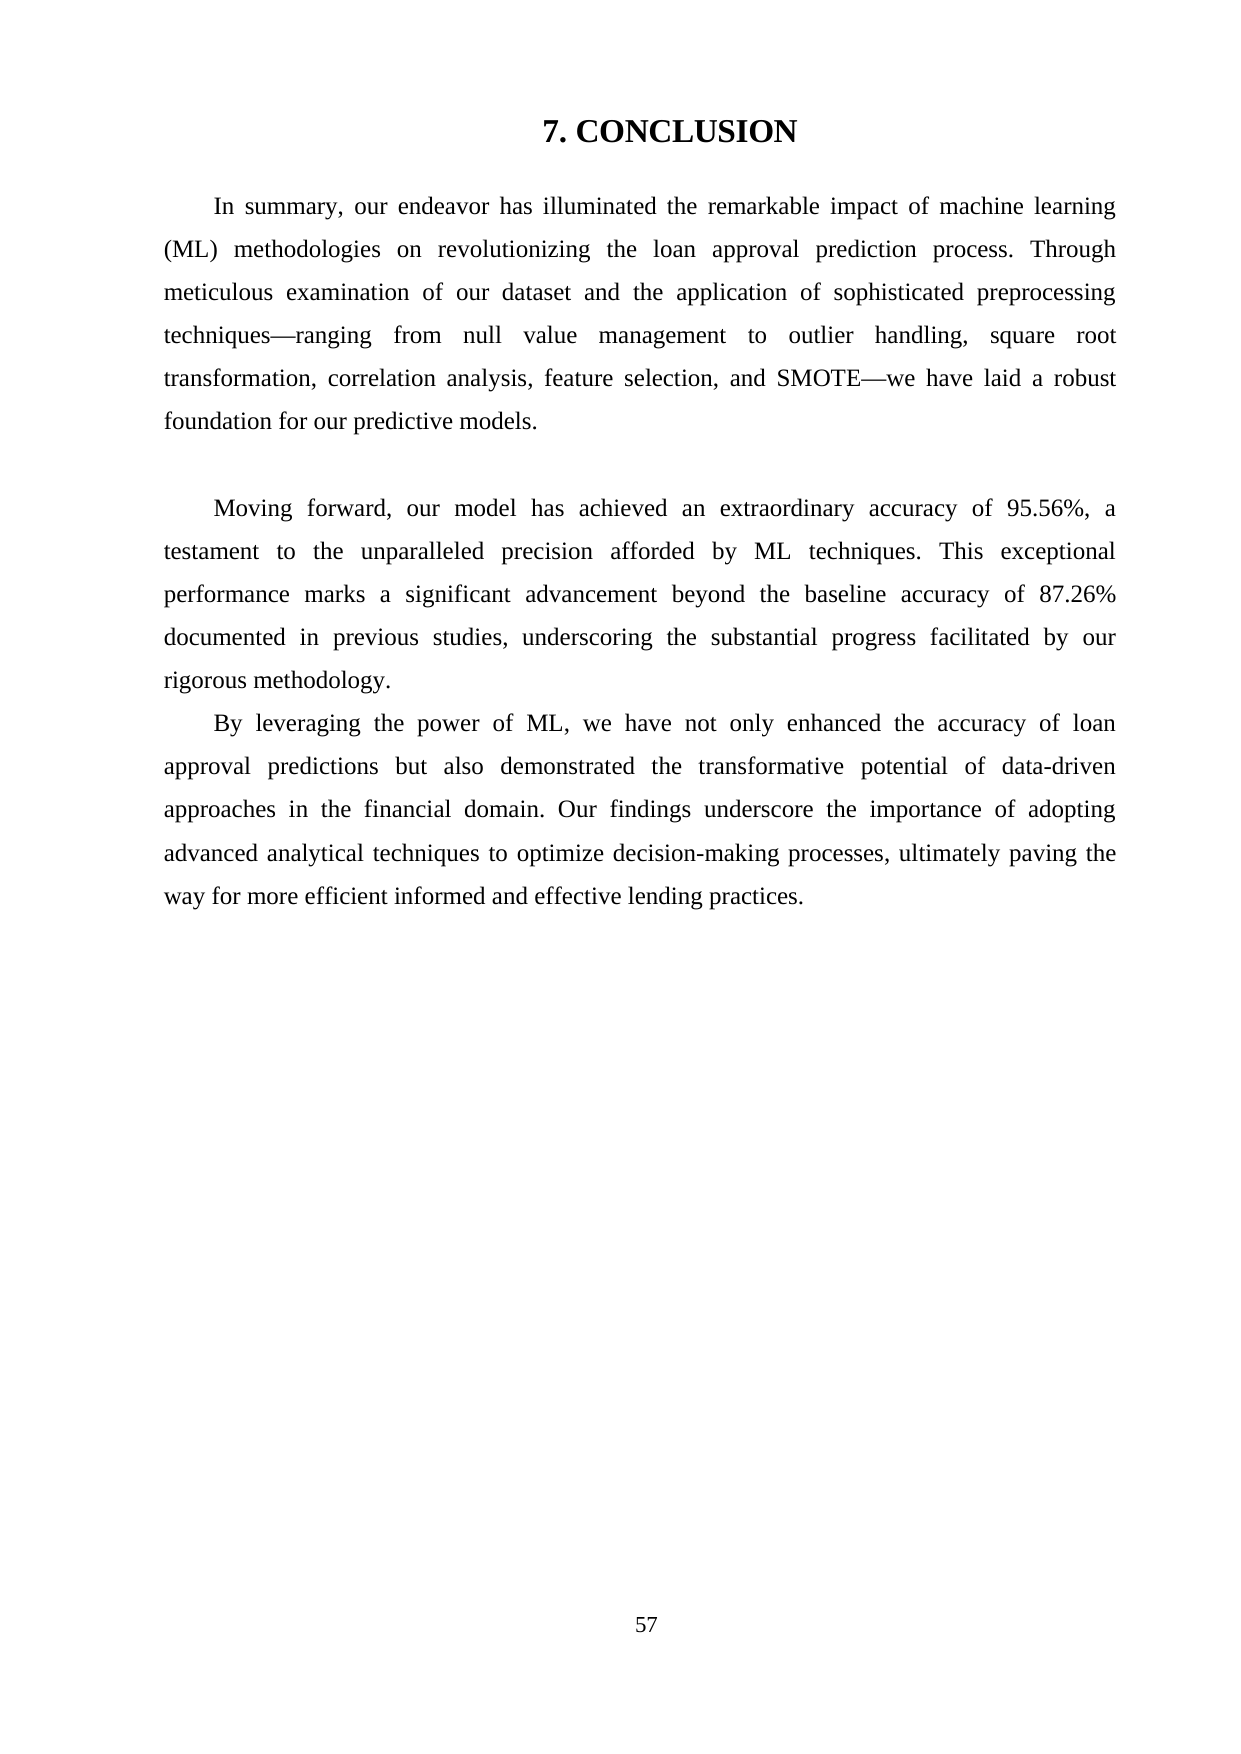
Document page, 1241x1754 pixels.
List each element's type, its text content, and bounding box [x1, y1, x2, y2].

text 7. CONCLUSION [154, 111, 1186, 150]
text By leveraging the power of ML, we have not only enhanced the accuracy of loan approval predictions but also demonstrated the transformative potential of data-driven approaches in the financial domain. Our findings underscore the importance of adopting advanced analytical techniques to optimize decision-making processes, ultimately paving the way for more efficient informed and effective lending practices. [163, 708, 1117, 909]
text Moving forward, our model has achieved an extraordinary accuracy of 95.56%, a testament to the unparalleled precision afforded by ML techniques. This exceptional performance marks a significant advancement beyond the baseline accuracy of 87.26% documented in previous studies, underscoring the substantial progress facilitated by our rigorous methodology. [163, 493, 1117, 694]
text In summary, our endeavor has illuminated the remarkable impact of machine learning (ML) methodologies on revolutionizing the loan approval prediction process. Through meticulous examination of our dataset and the application of sophisticated preprocessing techniques—ranging from null value management to outlier handling, square root transformation, correlation analysis, feature selection, and SMOTE—we have laid a robust foundation for our predictive models. [163, 191, 1117, 435]
